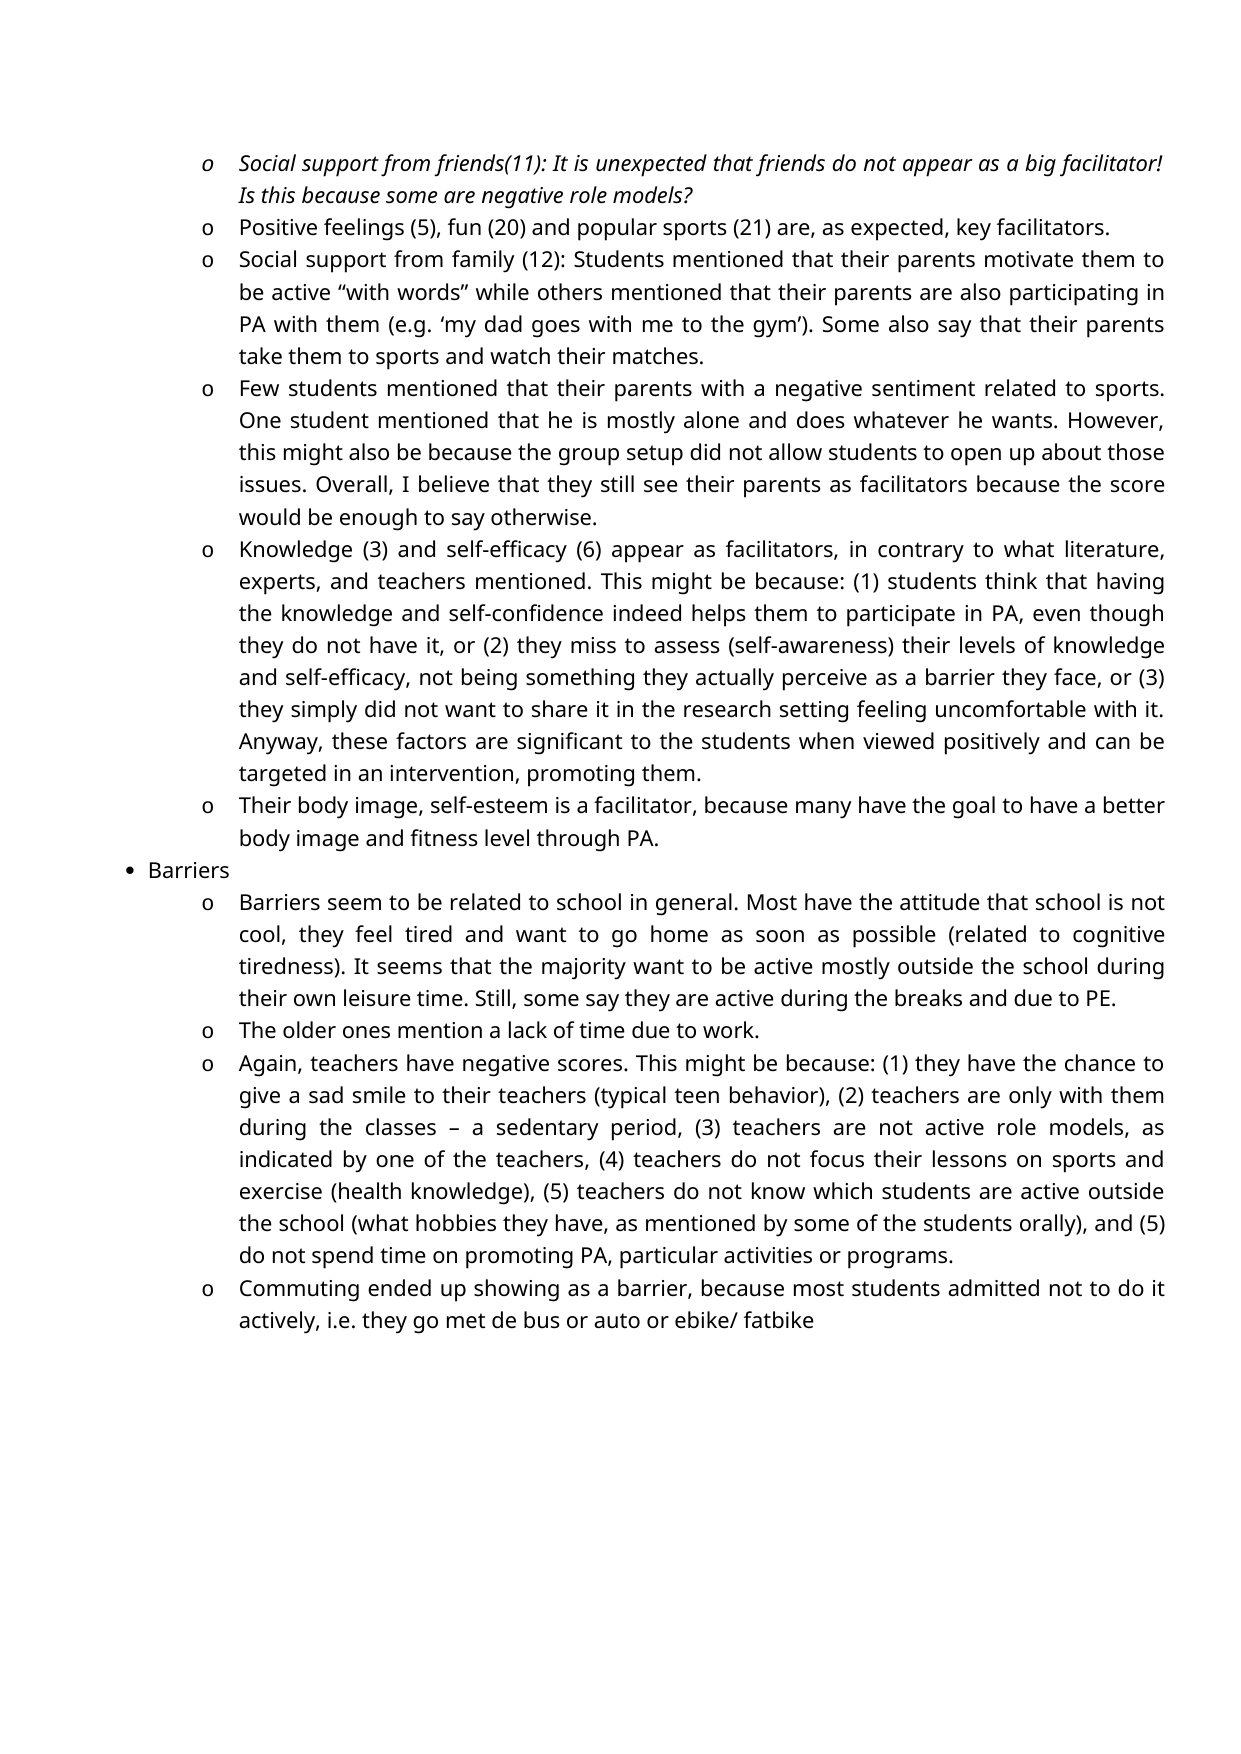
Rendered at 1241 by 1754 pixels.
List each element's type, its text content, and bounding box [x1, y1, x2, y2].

list The older ones mention a lack of time due to work. [201, 1015, 1166, 1045]
list Positive feelings (5), fun (20) and popular sports (21) are, as expected, key facilitators. [201, 212, 1166, 242]
list Social support from family (12): Students mentioned that their parents motivate them to be active “with words” while others mentioned that their parents are also participating in PA with them (e.g. ‘my dad goes with me to the gym’). Some also say that their parents take them to sports and watch their matches. [201, 244, 1166, 371]
list Social support from friends(11): It is unexpected that friends do not appear as a big facilitator! Is this because some are negative role models? [201, 148, 1166, 210]
list Barriers [126, 855, 1166, 884]
list Commuting ended up showing as a barrier, because most students admitted not to do it actively, i.e. they go met de bus or auto or ebike/ fatbike [201, 1273, 1166, 1335]
list Again, teachers have negative scores. This might be because: (1) they have the chance to give a sad smile to their teachers (typical teen behavior), (2) teachers are only with them during the classes – a sedentary period, (3) teachers are not active role models, as indicated by one of the teachers, (4) teachers do not focus their lessons on sports and exercise (health knowledge), (5) teachers do not know which students are active outside the school (what hobbies they have, as mentioned by some of the students orally), and (5) do not spend time on promoting PA, particular activities or programs. [201, 1048, 1166, 1270]
list Their body image, self-esteem is a facilitator, because many have the goal to have a better body image and fitness level through PA. [201, 790, 1166, 852]
list Knowledge (3) and self-efficacy (6) appear as facilitators, in contrary to what literature, experts, and teachers mentioned. This might be because: (1) students think that having the knowledge and self-confidence indeed helps them to participate in PA, even though they do not have it, or (2) they miss to assess (self-awareness) their levels of knowledge and self-efficacy, not being something they actually perceive as a barrier they face, or (3) they simply did not want to share it in the research setting feeling uncomfortable with it. Anyway, these factors are significant to the students when viewed positively and can be targeted in an intervention, promoting them. [201, 533, 1166, 788]
list Barriers seem to be related to school in general. Most have the attitude that school is not cool, they feel tired and want to go home as soon as possible (related to cognitive tiredness). It seems that the majority want to be active mostly outside the school during their own leisure time. Still, some say they are active during the breaks and due to PE. [201, 887, 1166, 1013]
list Few students mentioned that their parents with a negative sentiment related to sports. One student mentioned that he is mostly alone and does whatever he wants. However, this might also be because the group setup did not allow students to open up about those issues. Overall, I believe that they still see their parents as facilitators because the score would be enough to say otherwise. [201, 373, 1166, 531]
